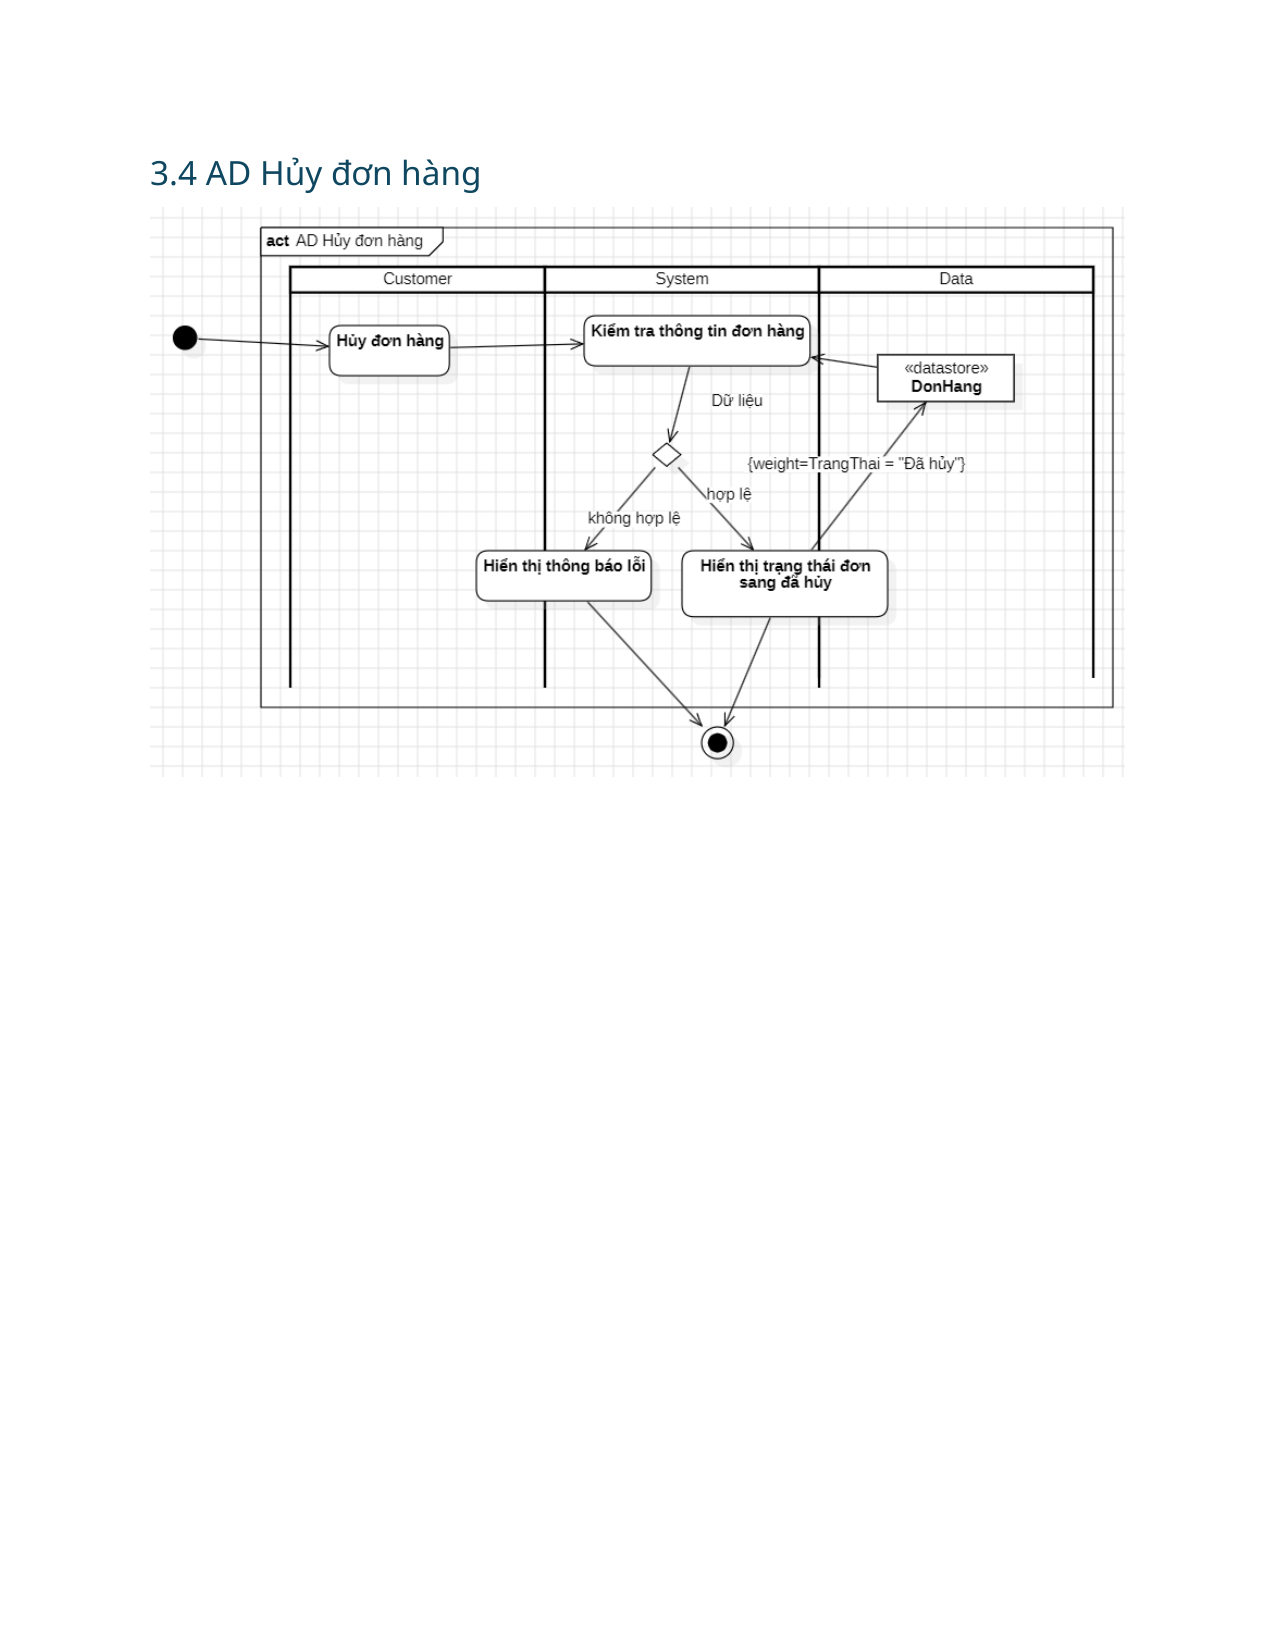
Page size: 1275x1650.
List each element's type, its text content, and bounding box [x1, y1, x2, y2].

picture [150, 207, 1125, 777]
subtitle 3.4 AD Hủy đơn hàng [150, 150, 1125, 195]
